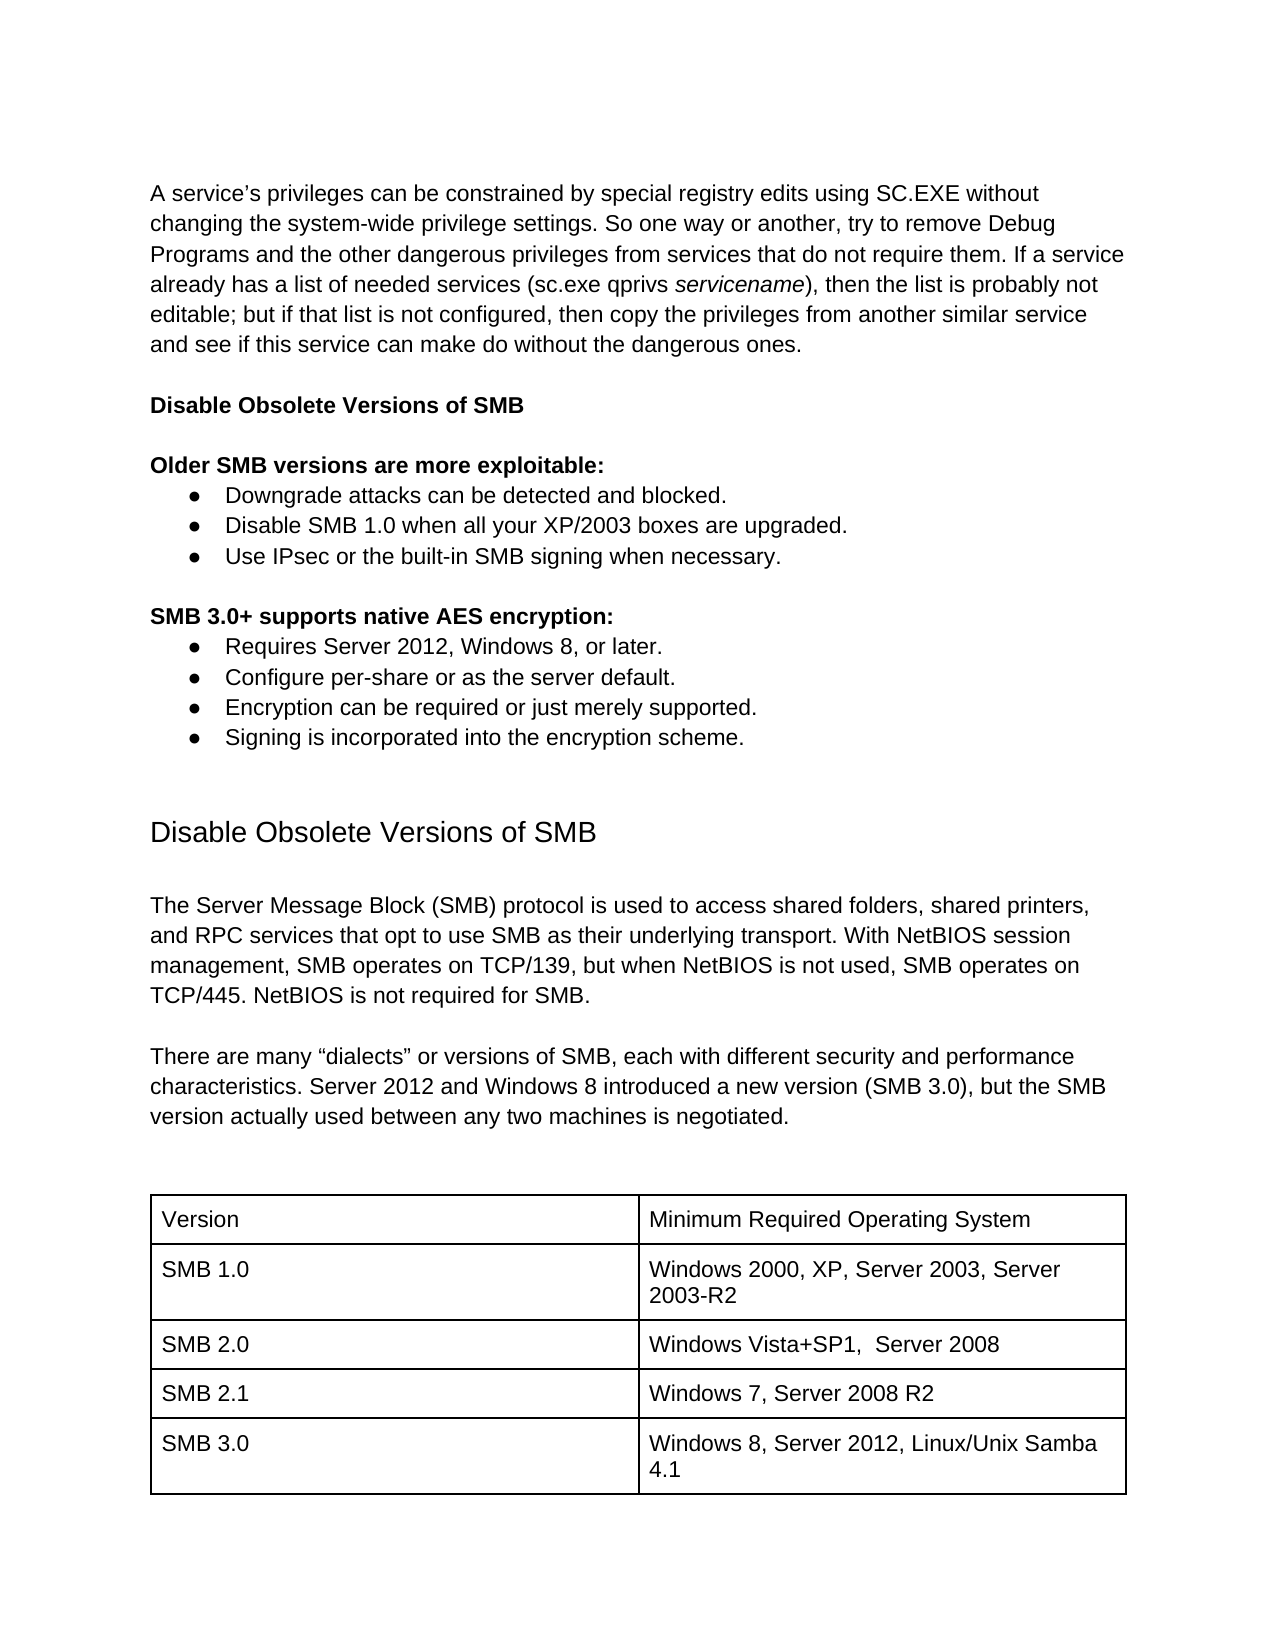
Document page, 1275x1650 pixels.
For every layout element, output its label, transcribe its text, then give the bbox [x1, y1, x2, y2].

text A service’s privileges can be constrained by special registry edits using SC.EXE without changing the system-wide privilege settings. So one way or another, try to remove Debug Programs and the other dangerous privileges from services that do not require them. If a service already has a list of needed services (sc.exe qprivs servicename), then the list is probably not editable; but if that list is not configured, then copy the privileges from another similar service and see if this service can make do without the dangerous ones. [150, 180, 1125, 358]
list Downgrade attacks can be detected and blocked. [187, 482, 1125, 509]
table_cell SMB 2.1 [152, 1370, 638, 1417]
table_cell SMB 3.0 [152, 1419, 638, 1493]
text Older SMB versions are more exploitable: [150, 452, 1125, 478]
table_header Version [152, 1196, 638, 1243]
table_cell SMB 1.0 [152, 1245, 638, 1319]
table_cell Windows 8, Server 2012, Linux/Unix Samba 4.1 [640, 1419, 1125, 1493]
table_cell Windows 7, Server 2008 R2 [640, 1370, 1125, 1417]
text Disable Obsolete Versions of SMB [150, 392, 1125, 418]
table_cell SMB 2.0 [152, 1321, 638, 1368]
text Disable Obsolete Versions of SMB [150, 814, 1125, 848]
list Configure per-share or as the server default. [187, 663, 1125, 690]
text The Server Message Block (SMB) protocol is used to access shared folders, shared printers, and RPC services that opt to use SMB as their underlying transport. With NetBIOS session management, SMB operates on TCP/139, but when NetBIOS is not used, SMB operates on TCP/445. NetBIOS is not required for SMB. [150, 892, 1125, 1009]
list Disable SMB 1.0 when all your XP/2003 boxes are upgraded. [187, 512, 1125, 539]
table_cell Windows 2000, XP, Server 2003, Server 2003-R2 [640, 1245, 1125, 1319]
list Requires Server 2012, Windows 8, or later. [187, 633, 1125, 660]
list Encryption can be required or just merely supported. [187, 694, 1125, 720]
table_cell Windows Vista+SP1, Server 2008 [640, 1321, 1125, 1368]
list Signing is incorporated into the encryption scheme. [187, 724, 1125, 750]
table_header Minimum Required Operating System [640, 1196, 1125, 1243]
text SMB 3.0+ supports native AES encryption: [150, 603, 1125, 629]
text There are many “dialects” or versions of SMB, each with different security and performance characteristics. Server 2012 and Windows 8 introduced a new version (SMB 3.0), but the SMB version actually used between any two machines is negotiated. [150, 1043, 1125, 1129]
list Use IPsec or the built-in SMB signing when necessary. [187, 543, 1125, 569]
